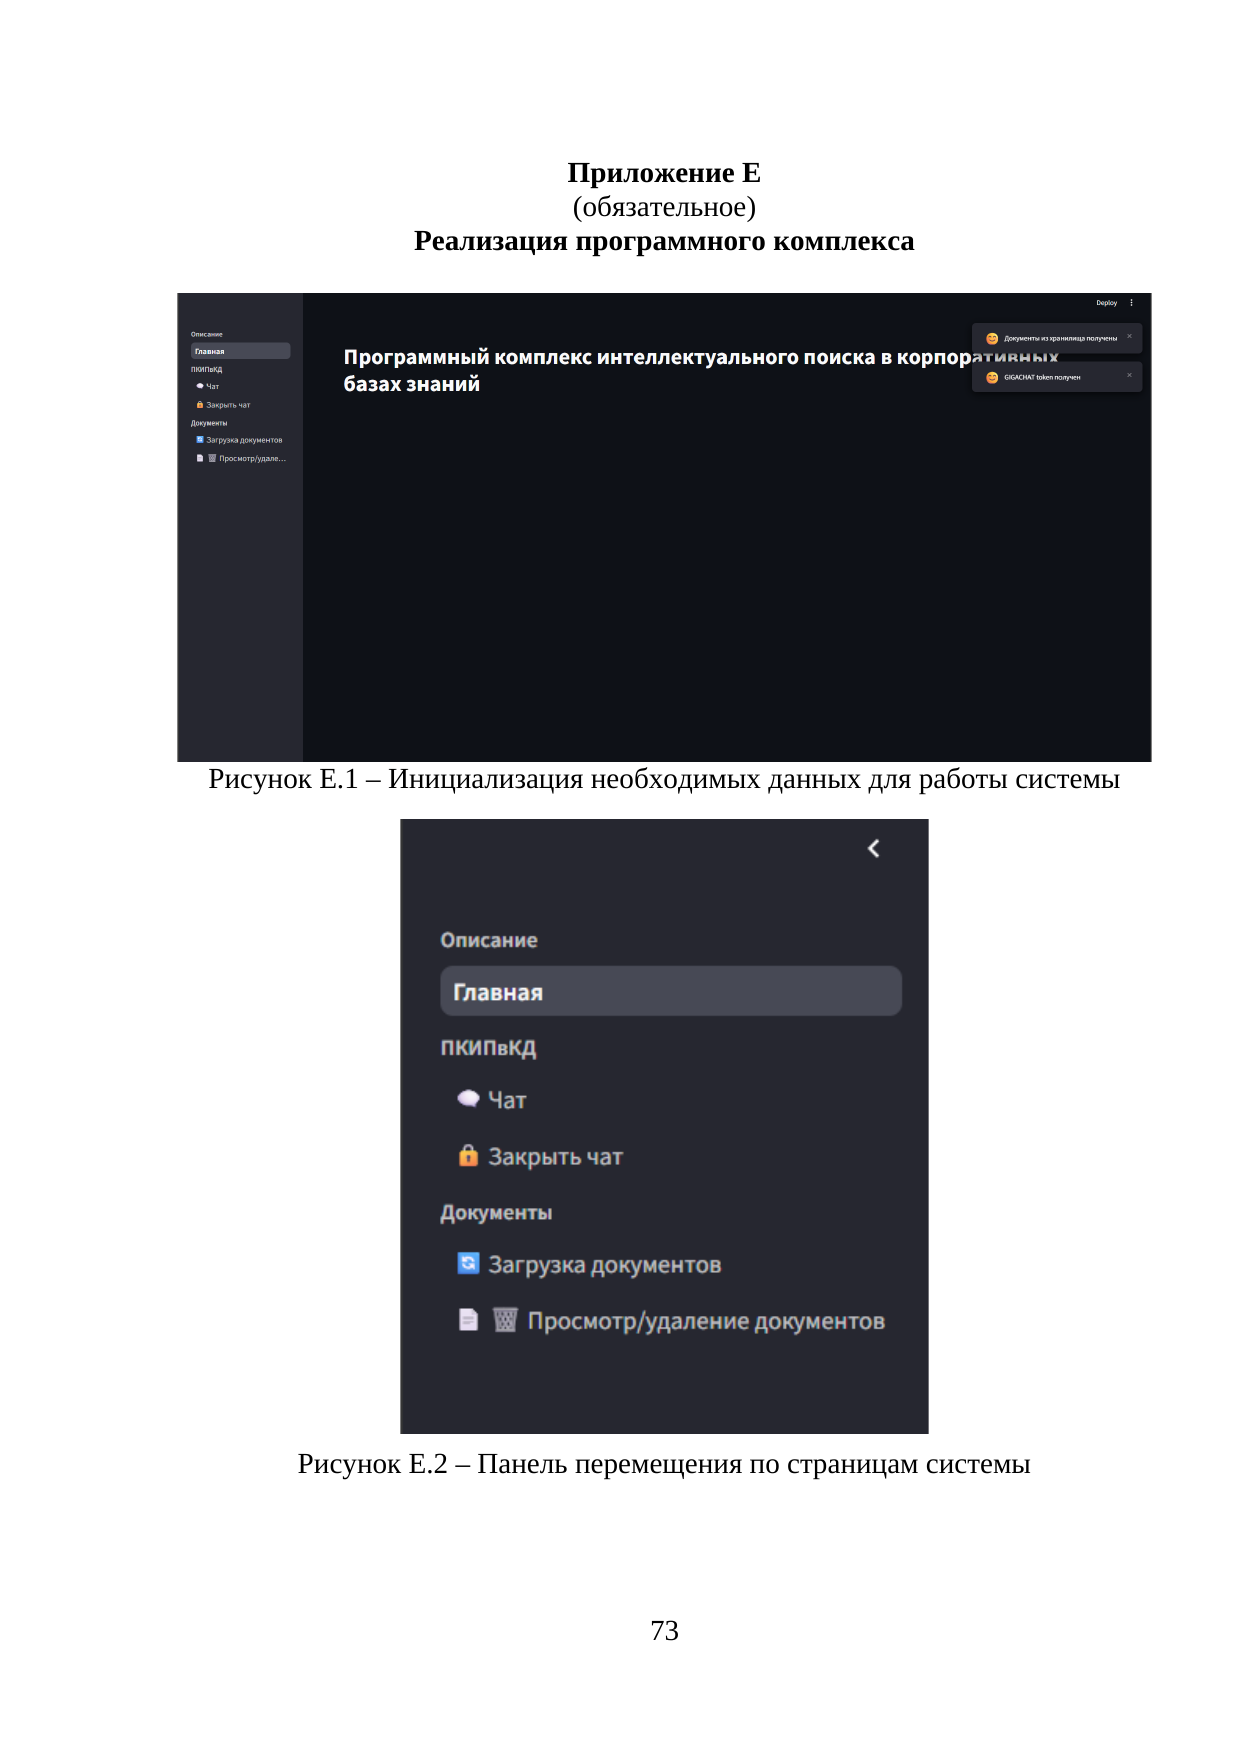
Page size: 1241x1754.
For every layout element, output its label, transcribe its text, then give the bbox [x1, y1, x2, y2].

picture [177, 293, 1152, 762]
subtitle Приложение Е (обязательное) Реализация программного комплекса [177, 156, 1152, 256]
picture [400, 819, 929, 1434]
text Рисунок Е.1 – Инициализация необходимых данных для работы системы [177, 762, 1152, 795]
text Рисунок Е.2 – Панель перемещения по страницам системы [177, 1446, 1152, 1480]
